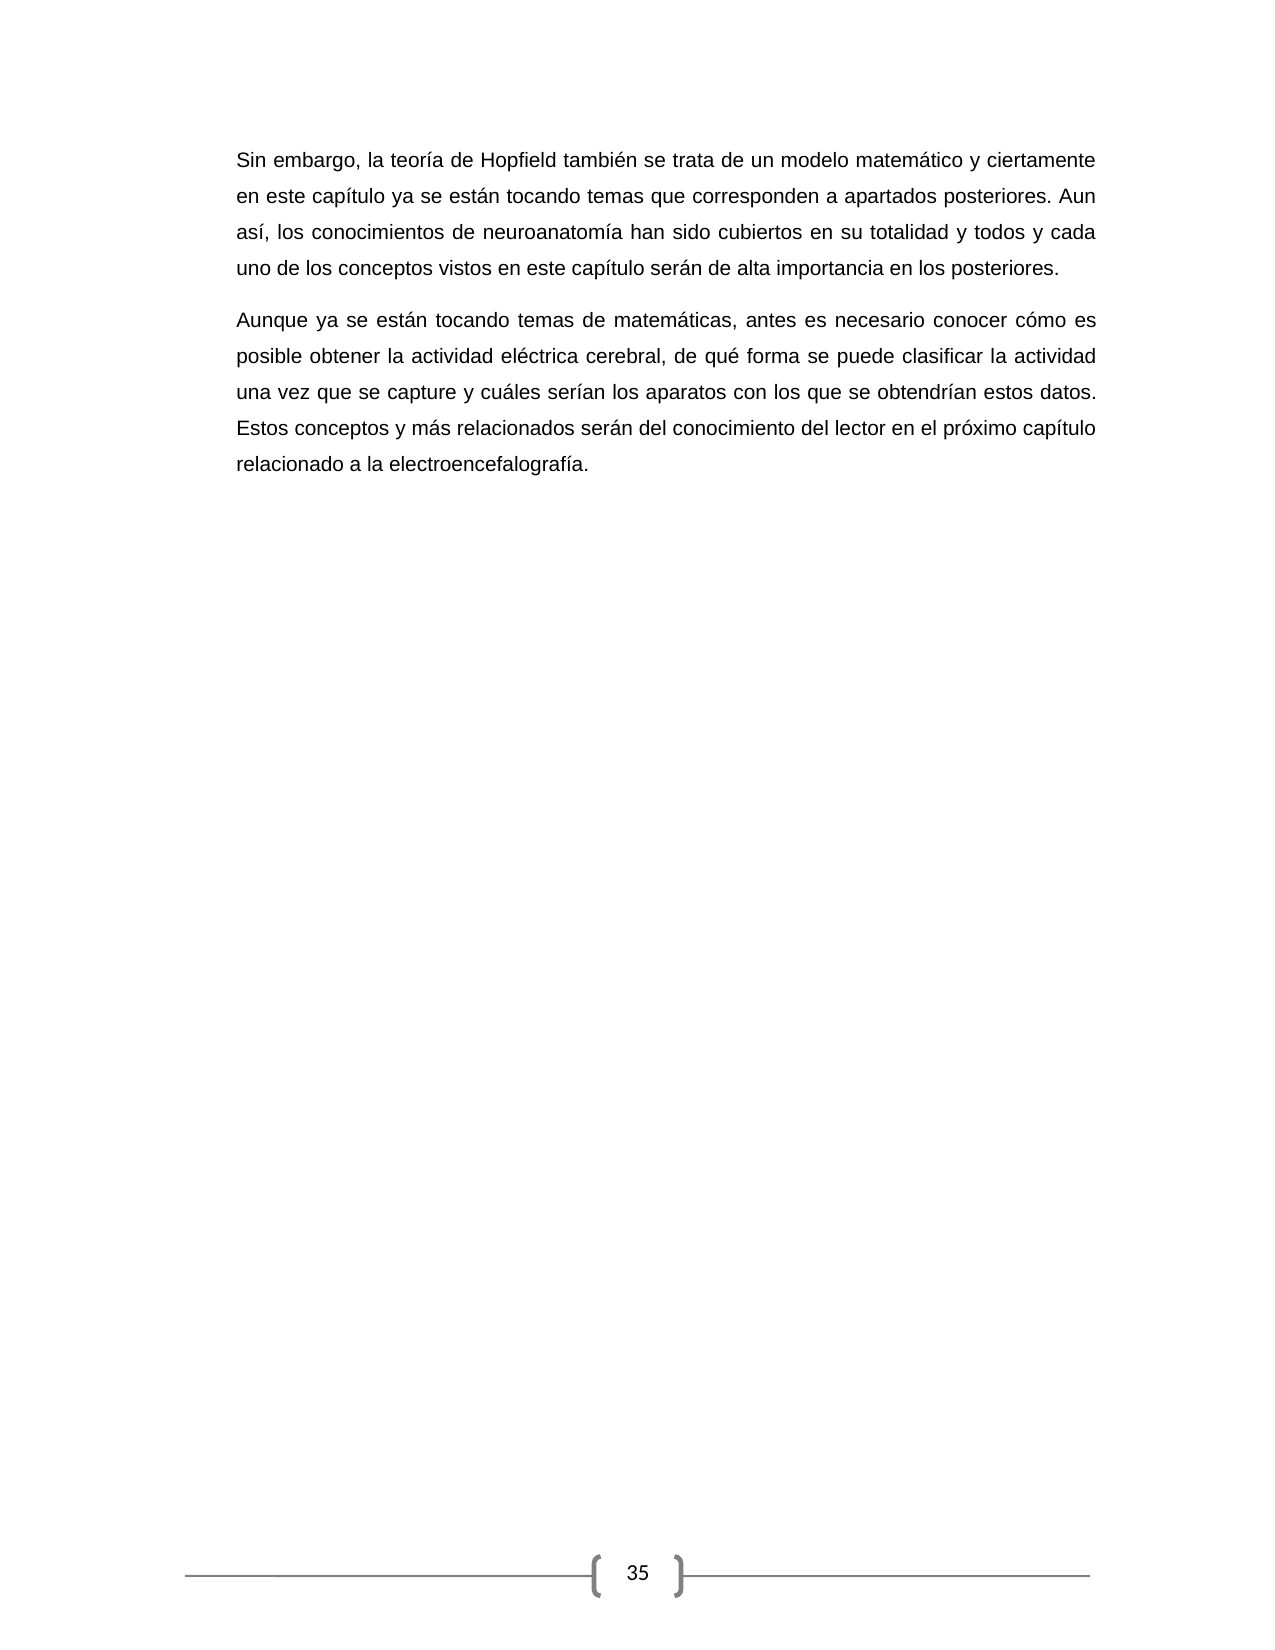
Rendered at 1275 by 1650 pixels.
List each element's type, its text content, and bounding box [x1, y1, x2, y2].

text Aunque ya se están tocando temas de matemáticas, antes es necesario conocer cómo es posible obtener la actividad eléctrica cerebral, de qué forma se puede clasificar la actividad una vez que se capture y cuáles serían los aparatos con los que se obtendrían estos datos. Estos conceptos y más relacionados serán del conocimiento del lector en el próximo capítulo relacionado a la electroencefalografía. [236, 308, 1098, 476]
text Sin embargo, la teoría de Hopfield también se trata de un modelo matemático y ciertamente en este capítulo ya se están tocando temas que corresponden a apartados posteriores. Aun así, los conocimientos de neuroanatomía han sido cubiertos en su totalidad y todos y cada uno de los conceptos vistos en este capítulo serán de alta importancia en los posteriores. [236, 148, 1098, 279]
